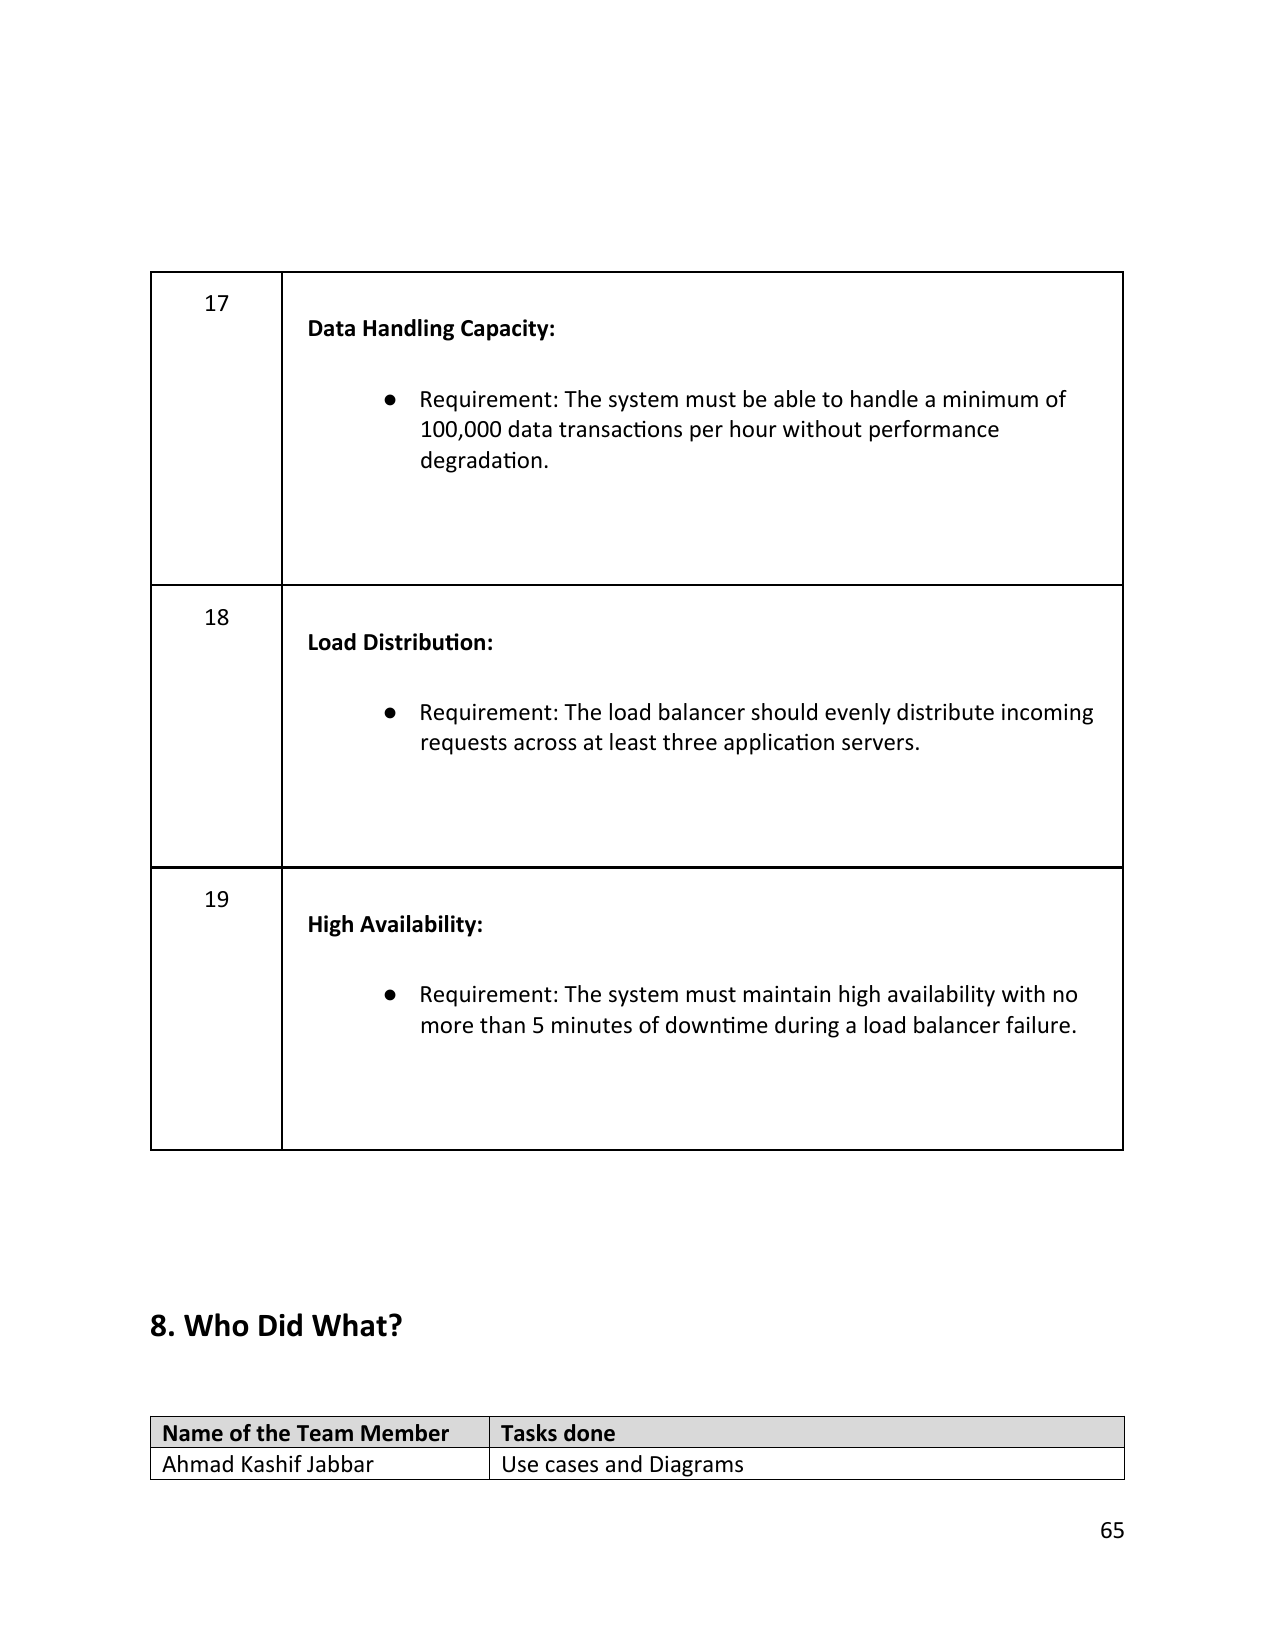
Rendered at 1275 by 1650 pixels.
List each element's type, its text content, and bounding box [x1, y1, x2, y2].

table_cell Ahmad Kashif Jabbar [151, 1448, 489, 1479]
table_cell Use cases and Diagrams [490, 1448, 1124, 1479]
subtitle 8. Who Did What? [150, 1304, 1125, 1344]
table_header Name of the Team Member [151, 1417, 489, 1447]
table_cell Data Handling Capacity: ● Requirement: The system must be able to handle a minimum of 100,000 data transactions per hour without performance degradation. [283, 273, 1122, 584]
table_cell 18 [152, 586, 281, 866]
table_header Tasks done [490, 1417, 1124, 1447]
table_cell 17 [152, 273, 281, 584]
table_cell Load Distribution: ● Requirement: The load balancer should evenly distribute incoming requests across at least three application servers. [283, 586, 1122, 866]
table_cell 19 [152, 869, 281, 1149]
table_cell High Availability: ● Requirement: The system must maintain high availability with no more than 5 minutes of downtime during a load balancer failure. [283, 869, 1122, 1149]
